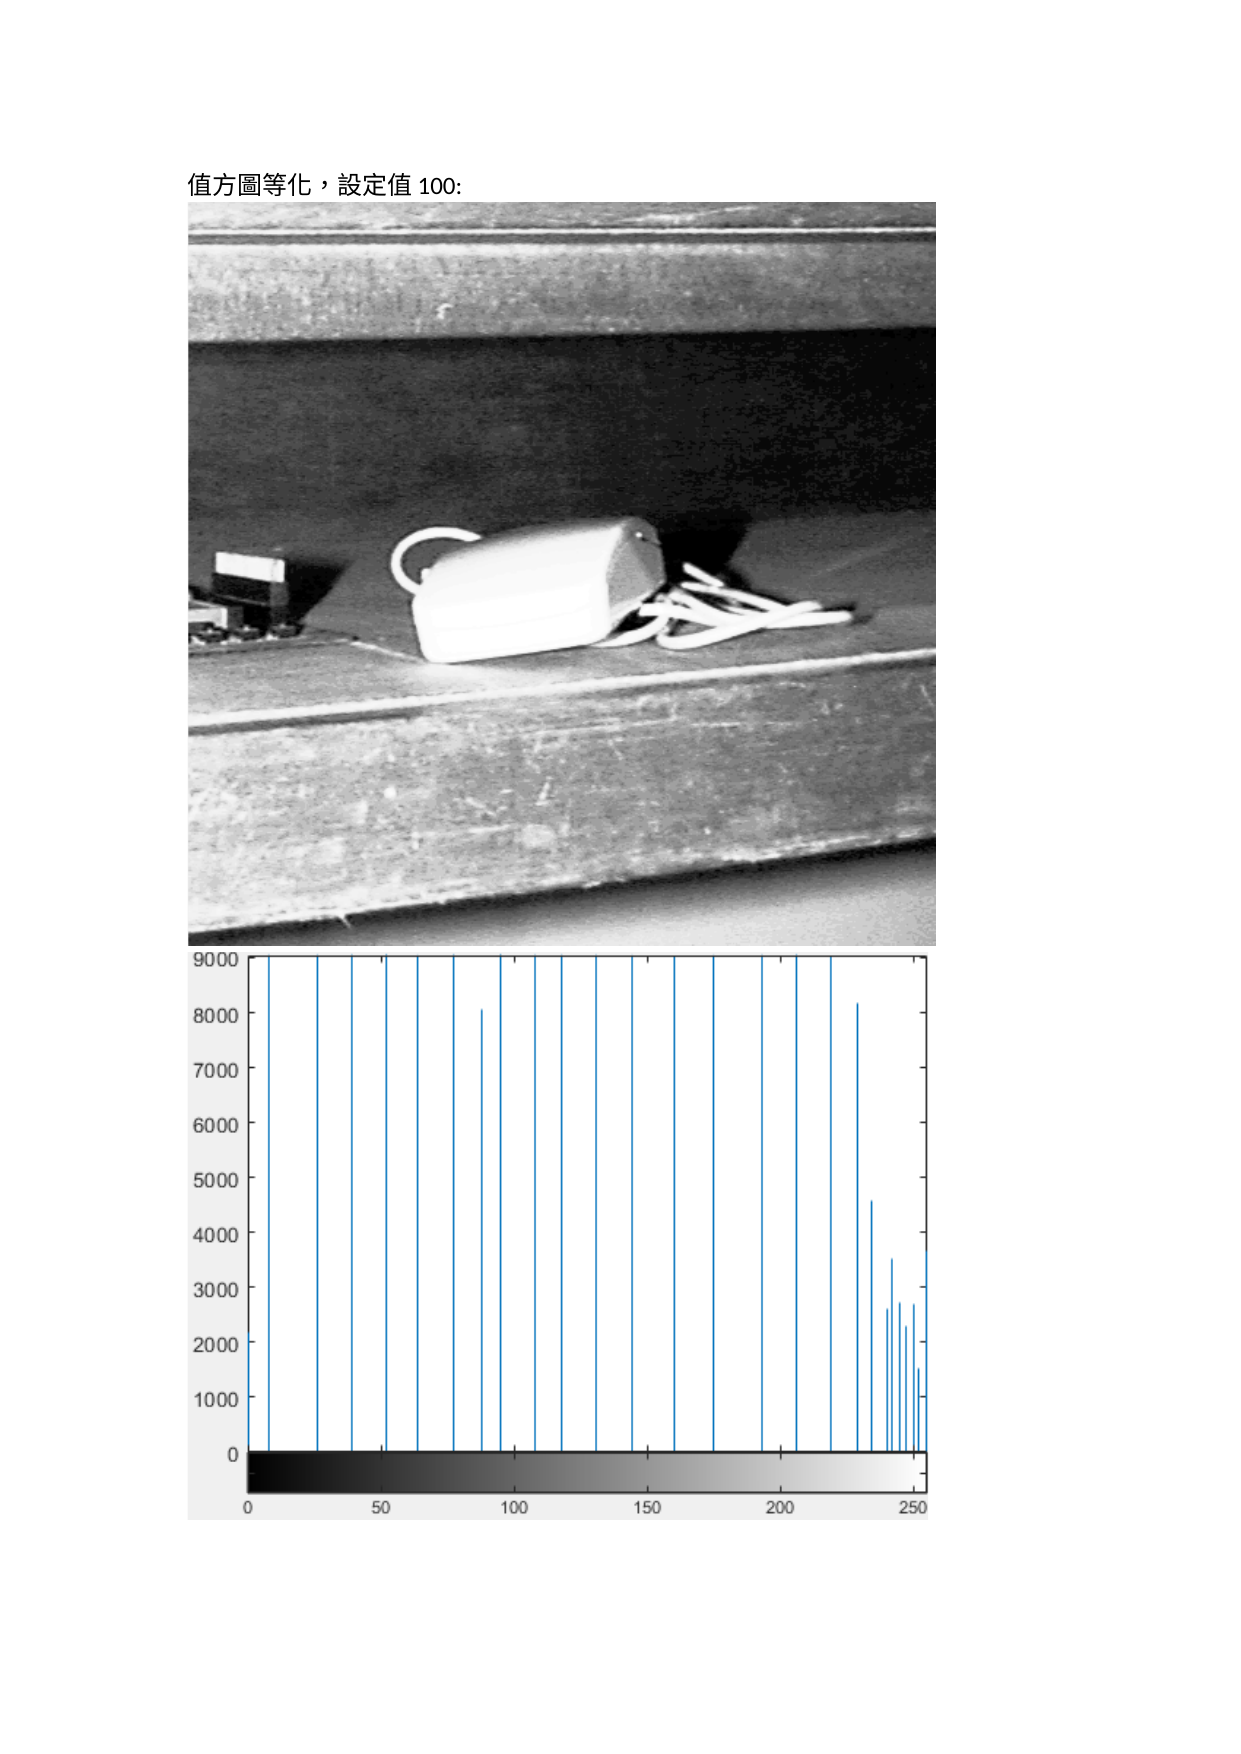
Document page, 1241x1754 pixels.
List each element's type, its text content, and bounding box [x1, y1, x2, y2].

picture [187, 202, 936, 946]
text 值方圖等化，設定值100: [187, 164, 1053, 202]
picture [187, 952, 929, 1520]
